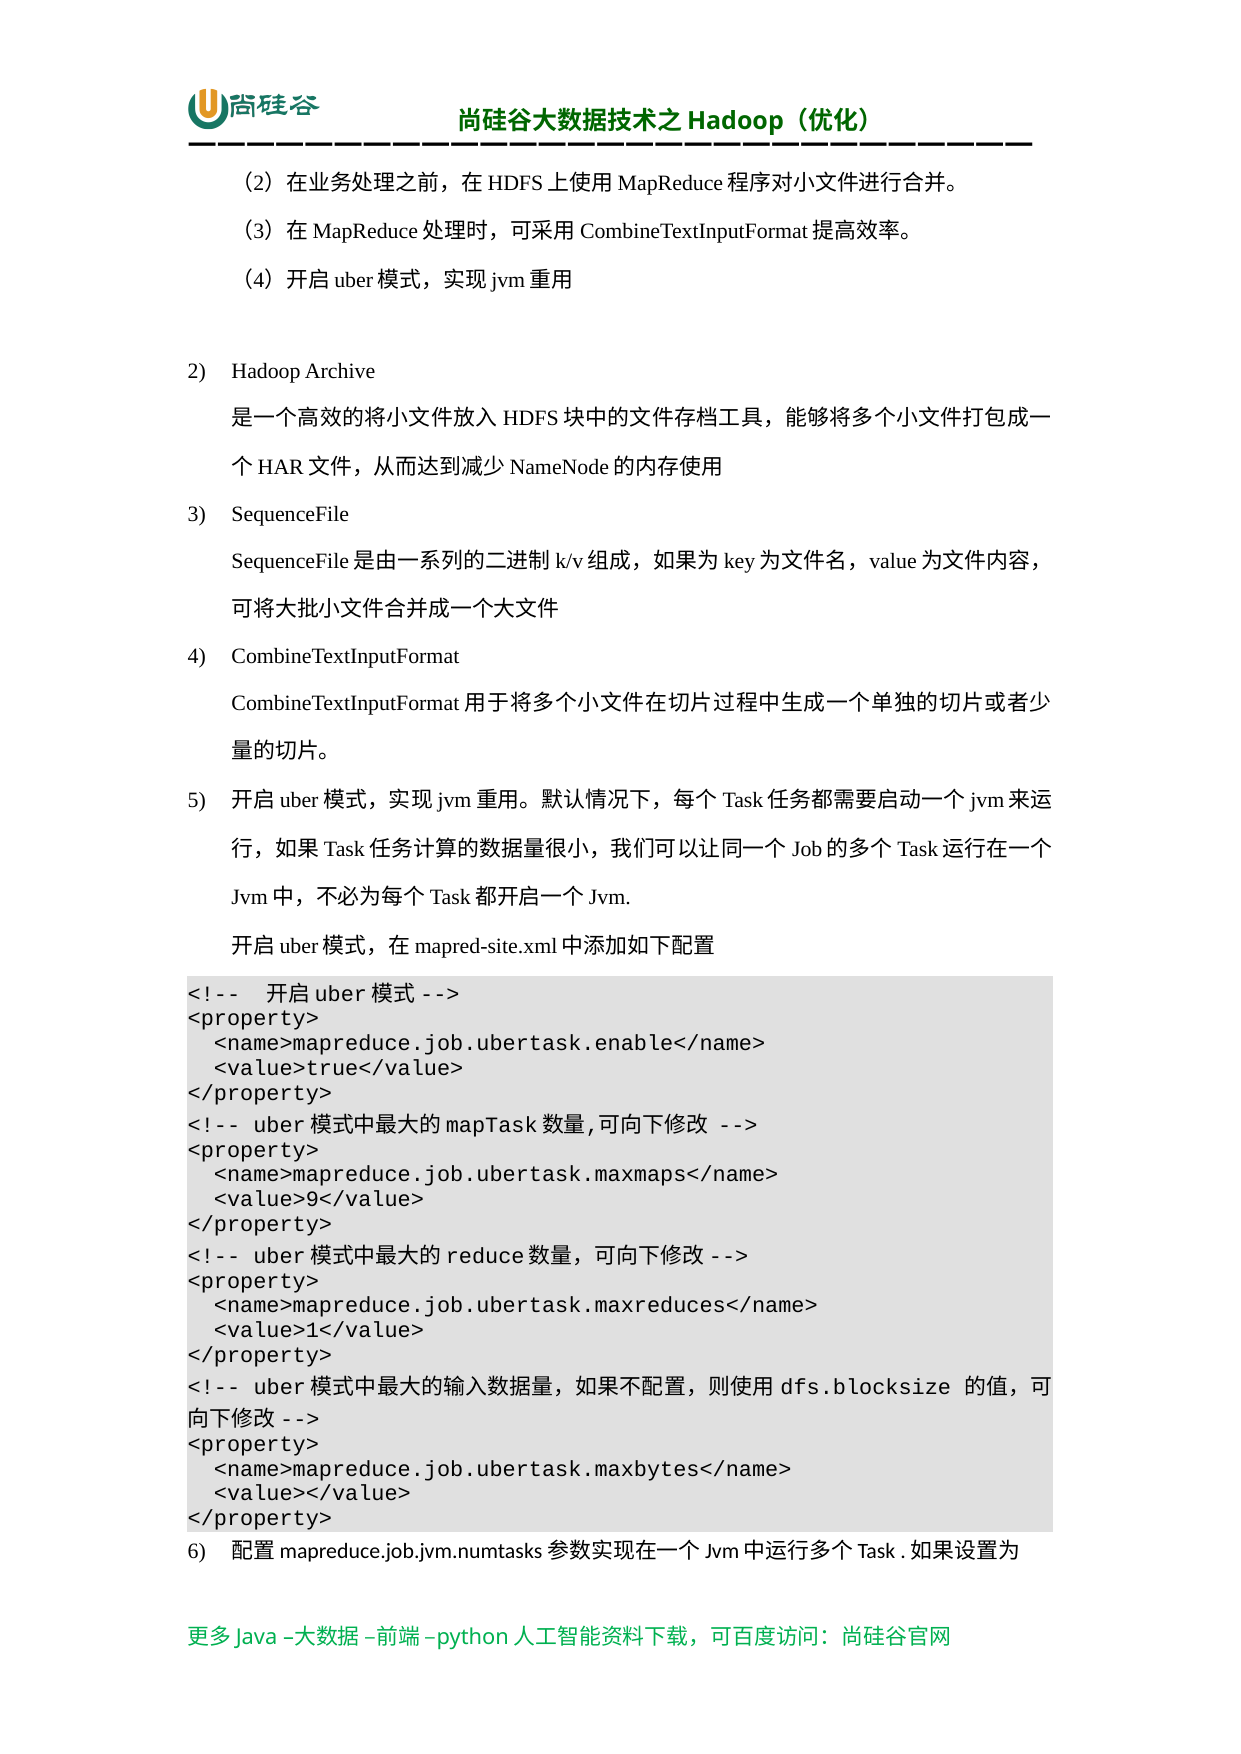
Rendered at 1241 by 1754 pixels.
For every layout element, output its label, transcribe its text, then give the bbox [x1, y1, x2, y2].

picture [187, 88, 320, 130]
text <name>mapreduce.job.ubertask.maxreduces</name> [187, 1295, 1053, 1319]
text <value>1</value> [187, 1319, 1053, 1344]
text <name>mapreduce.job.ubertask.enable</name> [187, 1032, 1053, 1057]
text <name>mapreduce.job.ubertask.maxmaps</name> [187, 1163, 1053, 1188]
text <!-- uber模式中最大的输入数据量，如果不配置，则使用dfs.blocksize 的值，可向下修改 --> [187, 1369, 1053, 1433]
text <!-- 开启uber模式 --> [187, 976, 1053, 1008]
text （3）在MapReduce处理时，可采用CombineTextInputFormat提高效率。 [187, 213, 1053, 246]
text <!-- uber模式中最大的reduce数量，可向下修改 --> [187, 1238, 1053, 1270]
text 是一个高效的将小文件放入HDFS块中的文件存档工具，能够将多个小文件打包成一个HAR文件，从而达到减少NameNode的内存使用 [231, 400, 1053, 481]
list CombineTextInputFormat [187, 639, 1053, 672]
text </property> [187, 1344, 1053, 1369]
list 配置mapreduce.job.jvm.numtasks 参数实现在一个Jvm中运行多个Task . 如果设置为 [187, 1532, 1053, 1565]
text <property> [187, 1270, 1053, 1295]
list SequenceFile [187, 497, 1053, 529]
text </property> [187, 1082, 1053, 1107]
text <name>mapreduce.job.ubertask.maxbytes</name> [187, 1458, 1053, 1483]
text <value>true</value> [187, 1057, 1053, 1082]
text <property> [187, 1433, 1053, 1458]
list Hadoop Archive [187, 355, 1053, 387]
text （2）在业务处理之前，在HDFS上使用MapReduce程序对小文件进行合并。 [187, 165, 1053, 197]
text （4）开启uber模式，实现jvm重用 [187, 261, 1053, 294]
text <property> [187, 1008, 1053, 1032]
text 开启uber模式，在mapred-site.xml中添加如下配置 [231, 927, 1053, 960]
text <value></value> [187, 1483, 1053, 1507]
text SequenceFile是由一系列的二进制k/v组成，如果为key为文件名，value为文件内容，可将大批小文件合并成一个大文件 [231, 542, 1053, 623]
list 开启uber模式，实现jvm重用。默认情况下，每个Task任务都需要启动一个jvm来运行，如果Task任务计算的数据量很小，我们可以让同一个Job的多个Task运行在一个Jvm中，不必为每个Task都开启一个Jvm. [187, 781, 1053, 911]
text <value>9</value> [187, 1188, 1053, 1213]
text <property> [187, 1139, 1053, 1163]
text CombineTextInputFormat用于将多个小文件在切片过程中生成一个单独的切片或者少量的切片。 [231, 684, 1053, 766]
text </property> [187, 1507, 1053, 1532]
text </property> [187, 1213, 1053, 1238]
text <!-- uber模式中最大的mapTask数量,可向下修改 --> [187, 1107, 1053, 1139]
